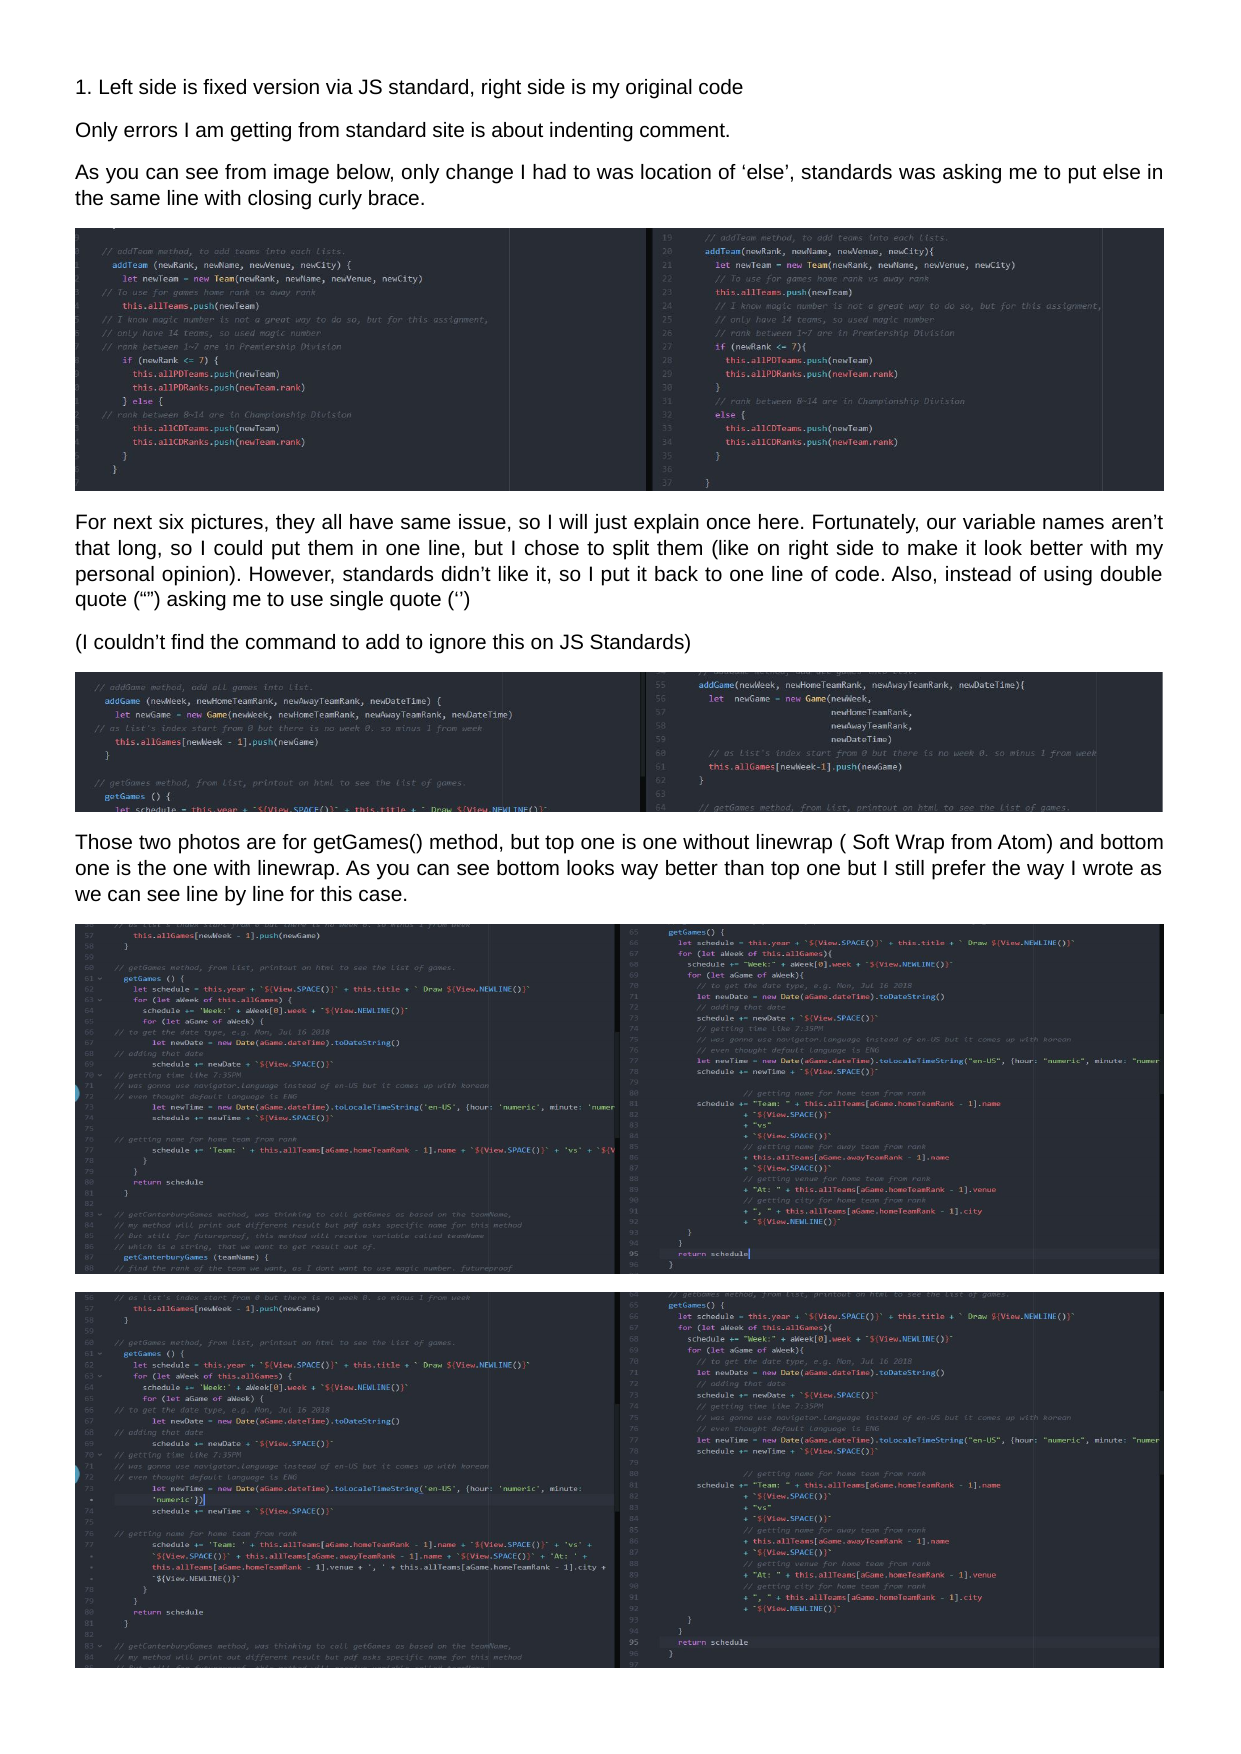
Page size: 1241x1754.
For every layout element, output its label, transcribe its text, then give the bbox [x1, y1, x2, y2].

picture [75, 228, 1164, 491]
text For next six pictures, they all have same issue, so I will just explain once here. Fortunately, our variable names aren’t that long, so I could put them in one line, but I chose to split them (like on right side to make it look better with my personal opinion). However, standards didn’t like it, so I put it back to one line of code. Also, instead of using double quote (“”) asking me to use single quote (‘’) [75, 510, 1165, 611]
text Those two photos are for getGames() method, but top one is one without linewrap ( Soft Wrap from Atom) and bottom one is the one with linewrap. As you can see bottom looks way better than top one but I still prefer the way I wrote as we can see line by line for this case. [75, 830, 1165, 906]
picture [75, 924, 1164, 1274]
text (I couldn’t find the command to add to ignore this on JS Standards) [75, 630, 1165, 654]
picture [75, 1292, 1164, 1668]
text As you can see from image below, only change I had to was location of ‘else’, standards was asking me to put else in the same line with closing curly brace. [75, 160, 1165, 210]
text Only errors I am getting from standard site is about indenting comment. [75, 117, 1165, 141]
text 1. Left side is fixed version via JS standard, right side is my original code [75, 75, 1165, 99]
picture [75, 672, 1163, 812]
